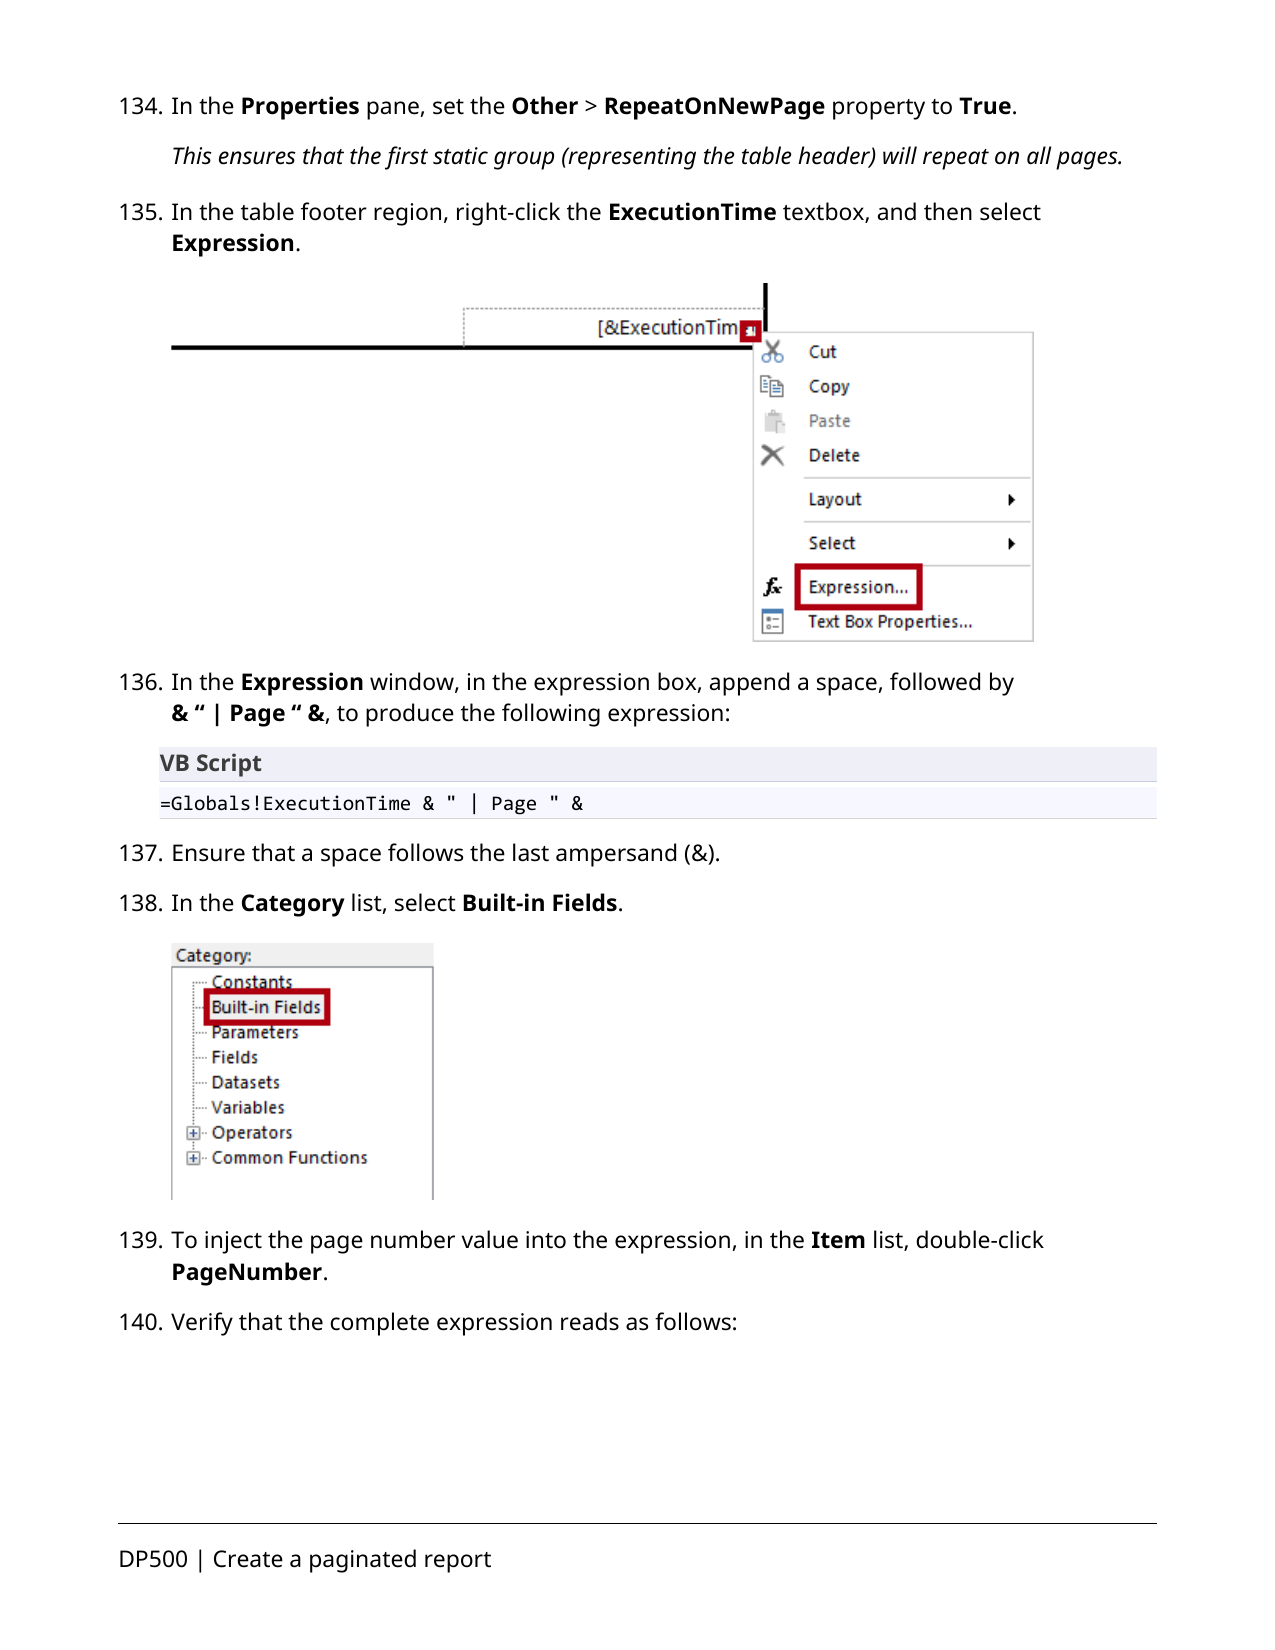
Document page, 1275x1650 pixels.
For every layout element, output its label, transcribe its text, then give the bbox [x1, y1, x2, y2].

text In the table footer region, right-click the ExecutionTime textbox, and then select Expression. [118, 196, 1157, 258]
text Verify that the complete expression reads as follows: [118, 1306, 1157, 1337]
text VB Script [159, 747, 1157, 781]
text =Globals!ExecutionTime & " | Page " & [159, 787, 1157, 818]
text This ensures that the first static group (representing the table header) will repeat on all pages. [171, 139, 1157, 171]
picture [171, 283, 1034, 642]
text Ensure that a space follows the last ampersand (&). [118, 837, 1157, 868]
text In the Category list, select Built-in Fields. [118, 887, 1157, 918]
text In the Expression window, in the expression box, append a space, followed by & “ | Page “ &, to produce the following expression: [118, 666, 1157, 729]
picture [171, 943, 434, 1200]
text To inject the page number value into the expression, in the Item list, double-click PageNumber. [118, 1224, 1157, 1287]
text In the Properties pane, set the Other > RepeatOnNewPage property to True. [118, 89, 1157, 121]
